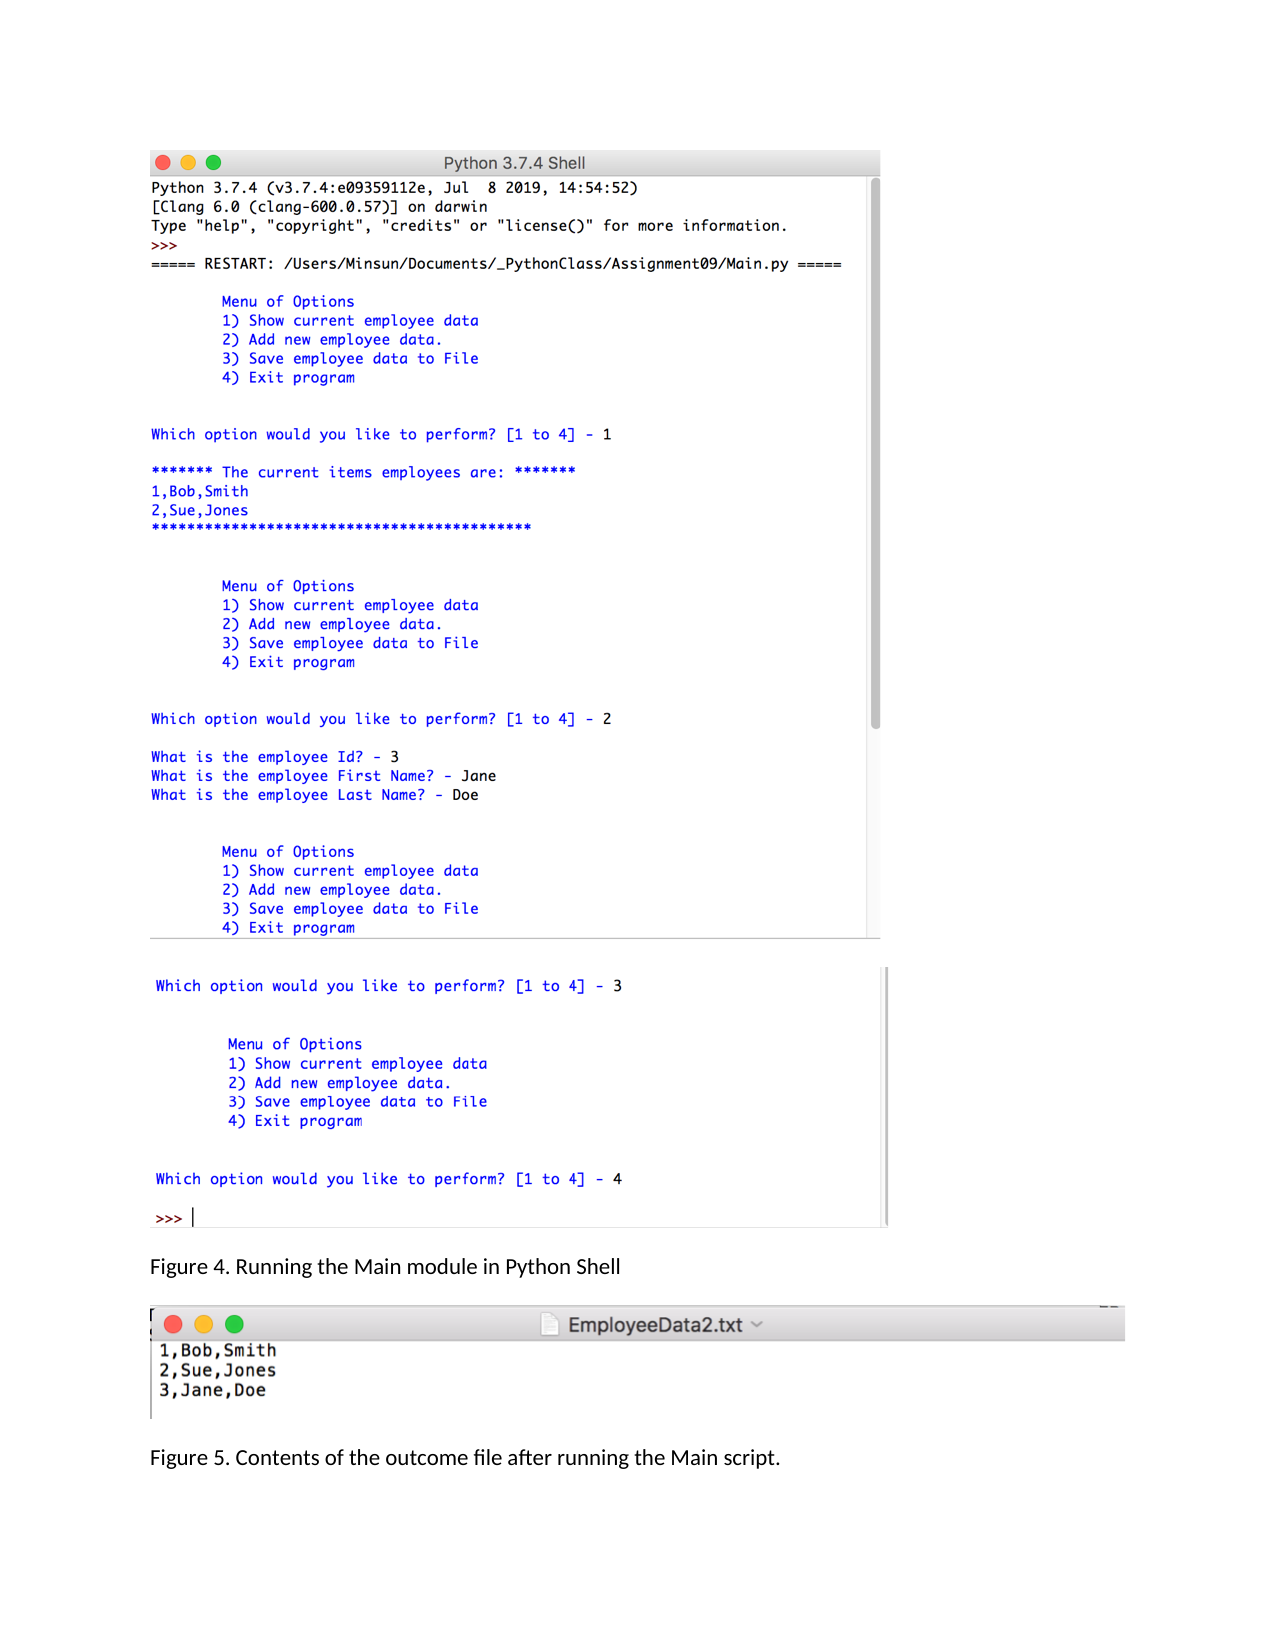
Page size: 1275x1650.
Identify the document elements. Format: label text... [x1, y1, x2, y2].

text Figure 5. Contents of the outcome file after running the Main script. [150, 1443, 1125, 1471]
picture [150, 1305, 1125, 1419]
picture [150, 967, 889, 1228]
text Figure 4. Running the Main module in Python Shell [150, 1252, 1125, 1280]
picture [150, 150, 881, 943]
